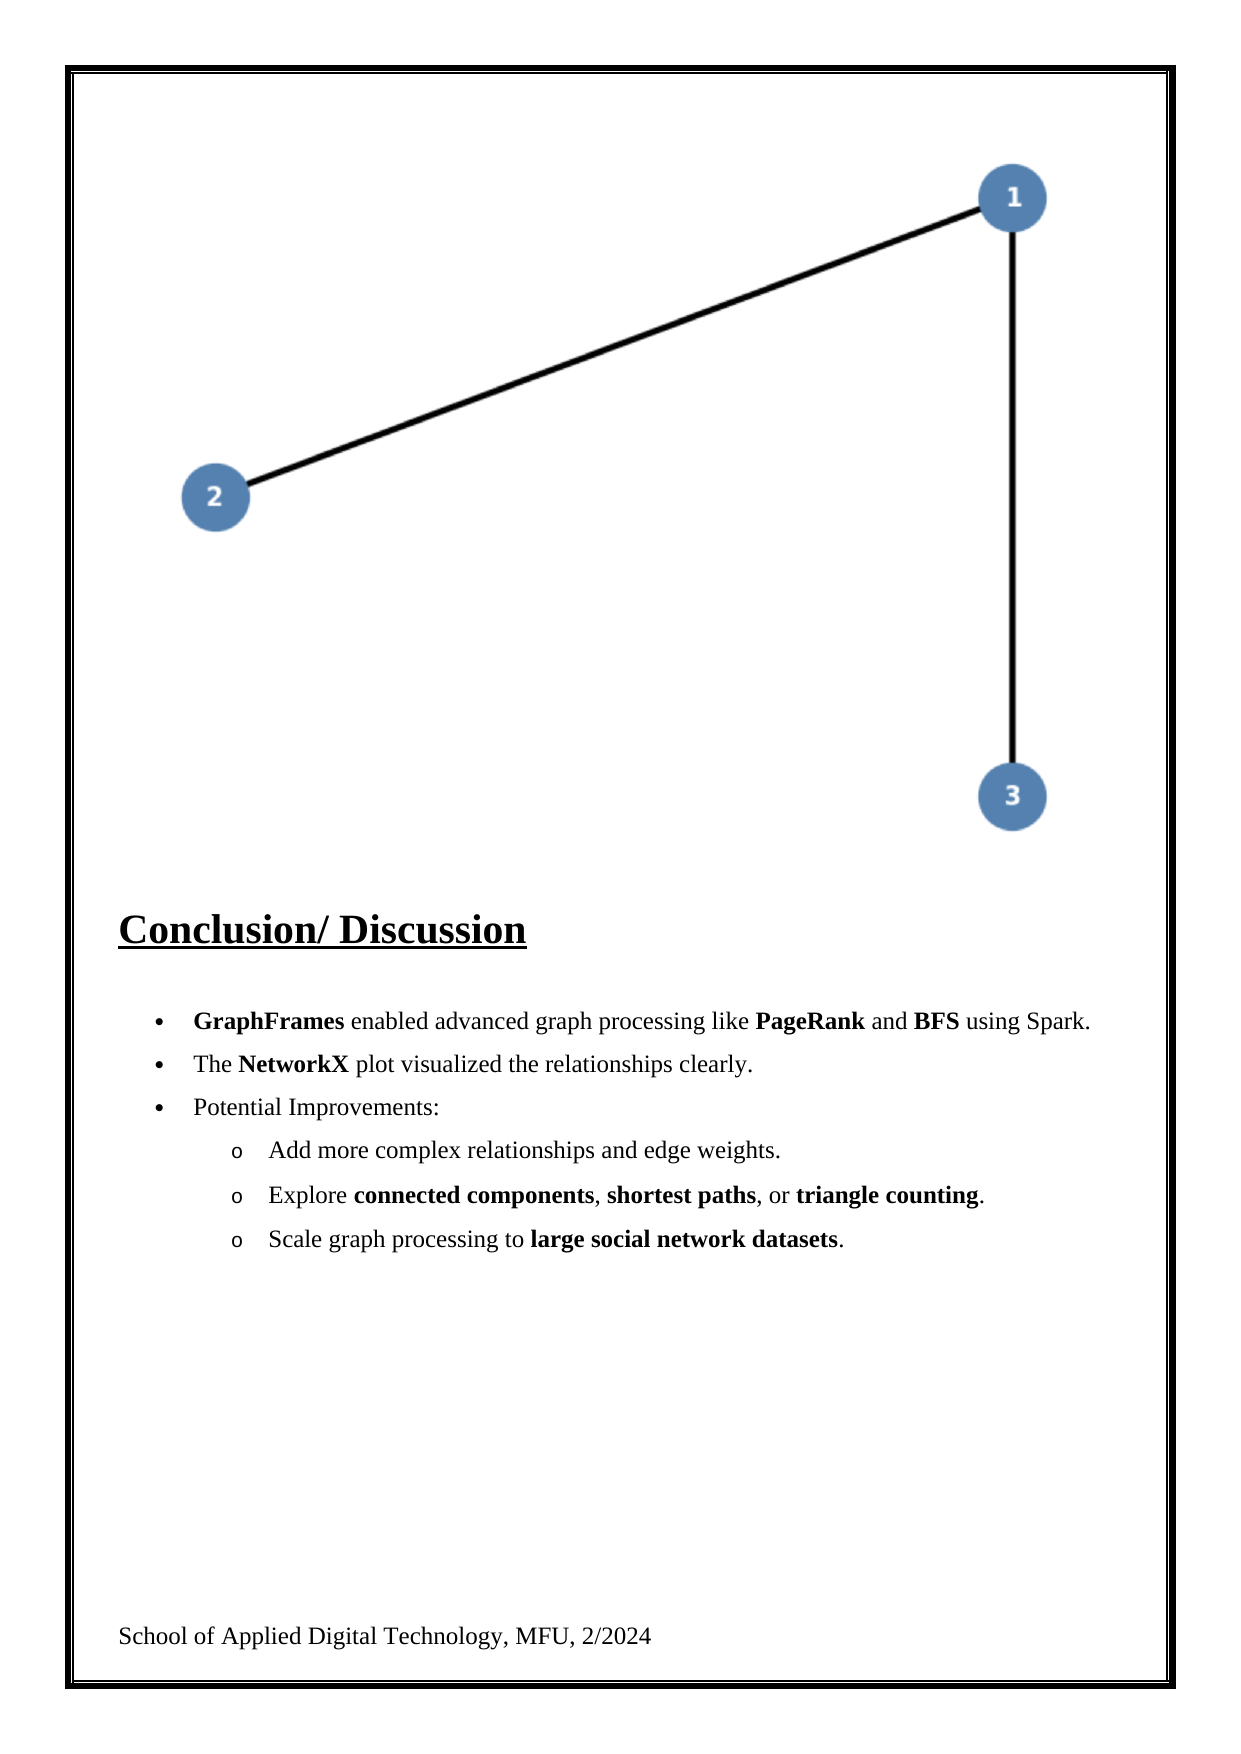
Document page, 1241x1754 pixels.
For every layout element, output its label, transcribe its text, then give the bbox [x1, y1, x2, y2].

list GraphFrames enabled advanced graph processing like PageRank and BFS using Spark. [156, 1006, 1122, 1035]
list The NetworkX plot visualized the relationships clearly. [156, 1049, 1122, 1078]
picture [118, 118, 1123, 862]
list Scale graph processing to large social network datasets. [231, 1224, 1122, 1254]
list Potential Improvements: [156, 1092, 1122, 1121]
list Add more complex relationships and edge weights. [231, 1135, 1122, 1165]
text Conclusion/ Discussion [118, 905, 1122, 953]
list Explore connected components, shortest paths, or triangle counting. [231, 1180, 1122, 1209]
